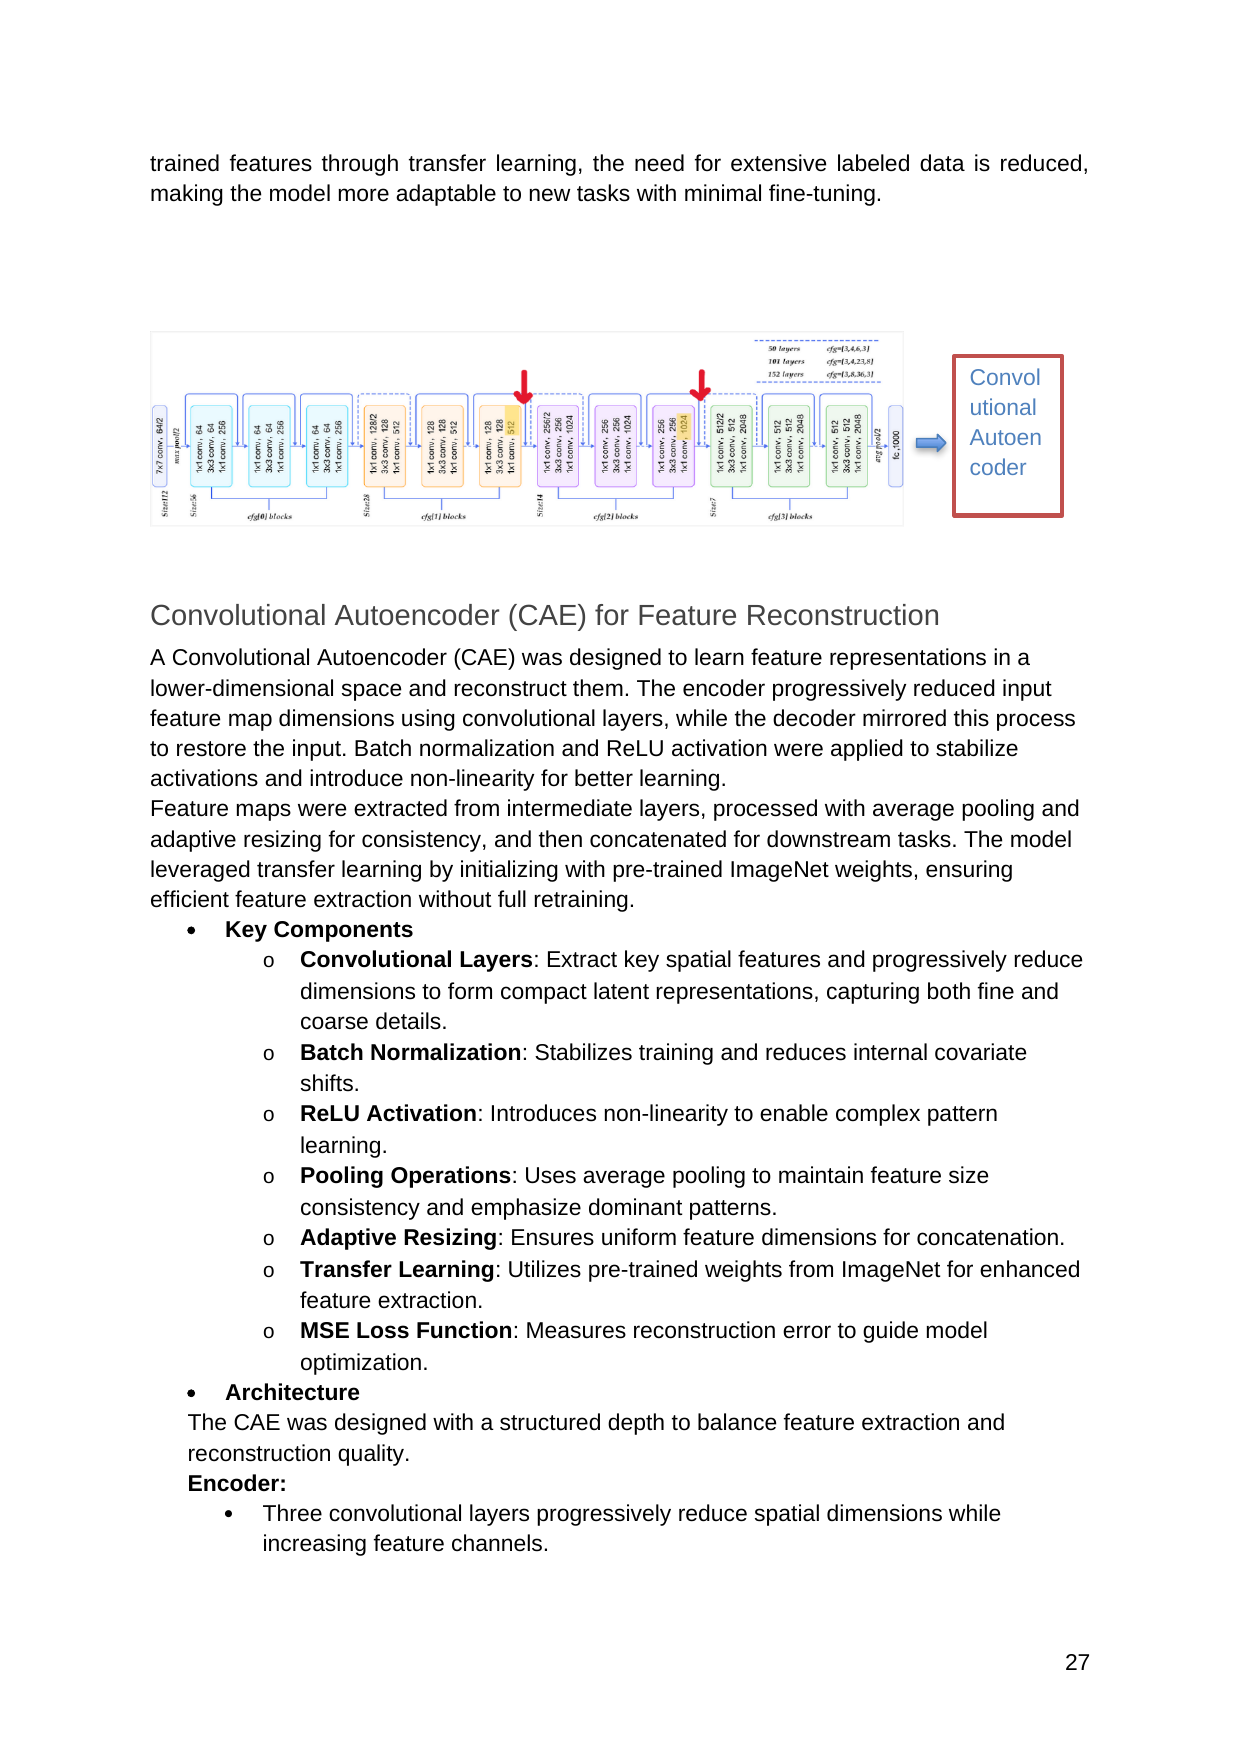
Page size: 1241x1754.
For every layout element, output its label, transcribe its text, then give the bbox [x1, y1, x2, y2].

list Adaptive Resizing: Ensures uniform feature dimensions for concatenation. [262, 1224, 1090, 1251]
list Three convolutional layers progressively reduce spatial dimensions while increasing feature channels. [225, 1500, 1090, 1556]
text The CAE was designed with a structured depth to balance feature extraction and reconstruction quality. [187, 1409, 1090, 1466]
list Architecture [187, 1379, 1090, 1405]
list Key Components [187, 916, 1090, 943]
list Batch Normalization: Stabilizes training and reduces internal covariate shifts. [262, 1038, 1090, 1096]
list Pooling Operations: Uses average pooling to maintain feature size consistency and emphasize dominant patterns. [262, 1162, 1090, 1220]
list Convolutional Layers: Extract key spatial features and progressively reduce dimensions to form compact latent representations, capturing both fine and coarse details. [262, 946, 1090, 1034]
text Encoder: [187, 1470, 1090, 1496]
subtitle Convolutional Autoencoder (CAE) for Feature Reconstruction [150, 597, 1090, 631]
text Feature maps were extracted from intermediate layers, processed with average pooling and adaptive resizing for consistency, and then concatenated for downstream tasks. The model leveraged transfer learning by initializing with pre-trained ImageNet weights, ensuring efficient feature extraction without full retraining. [150, 795, 1090, 912]
list MSE Loss Function: Measures reconstruction error to guide model optimization. [262, 1317, 1090, 1375]
list Transfer Learning: Utilizes pre-trained weights from ImageNet for enhanced feature extraction. [262, 1256, 1090, 1313]
text A Convolutional Autoencoder (CAE) was designed to learn feature representations in a lower-dimensional space and reconstruct them. The encoder progressively reduced input feature map dimensions using convolutional layers, while the decoder mirrored this process to restore the input. Batch normalization and ReLU activation were applied to stabilize activations and introduce non-linearity for better learning. [150, 644, 1090, 792]
list ReLU Activation: Introduces non-linearity to enable complex pattern learning. [262, 1100, 1090, 1158]
picture [150, 331, 904, 527]
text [150, 150, 1090, 207]
